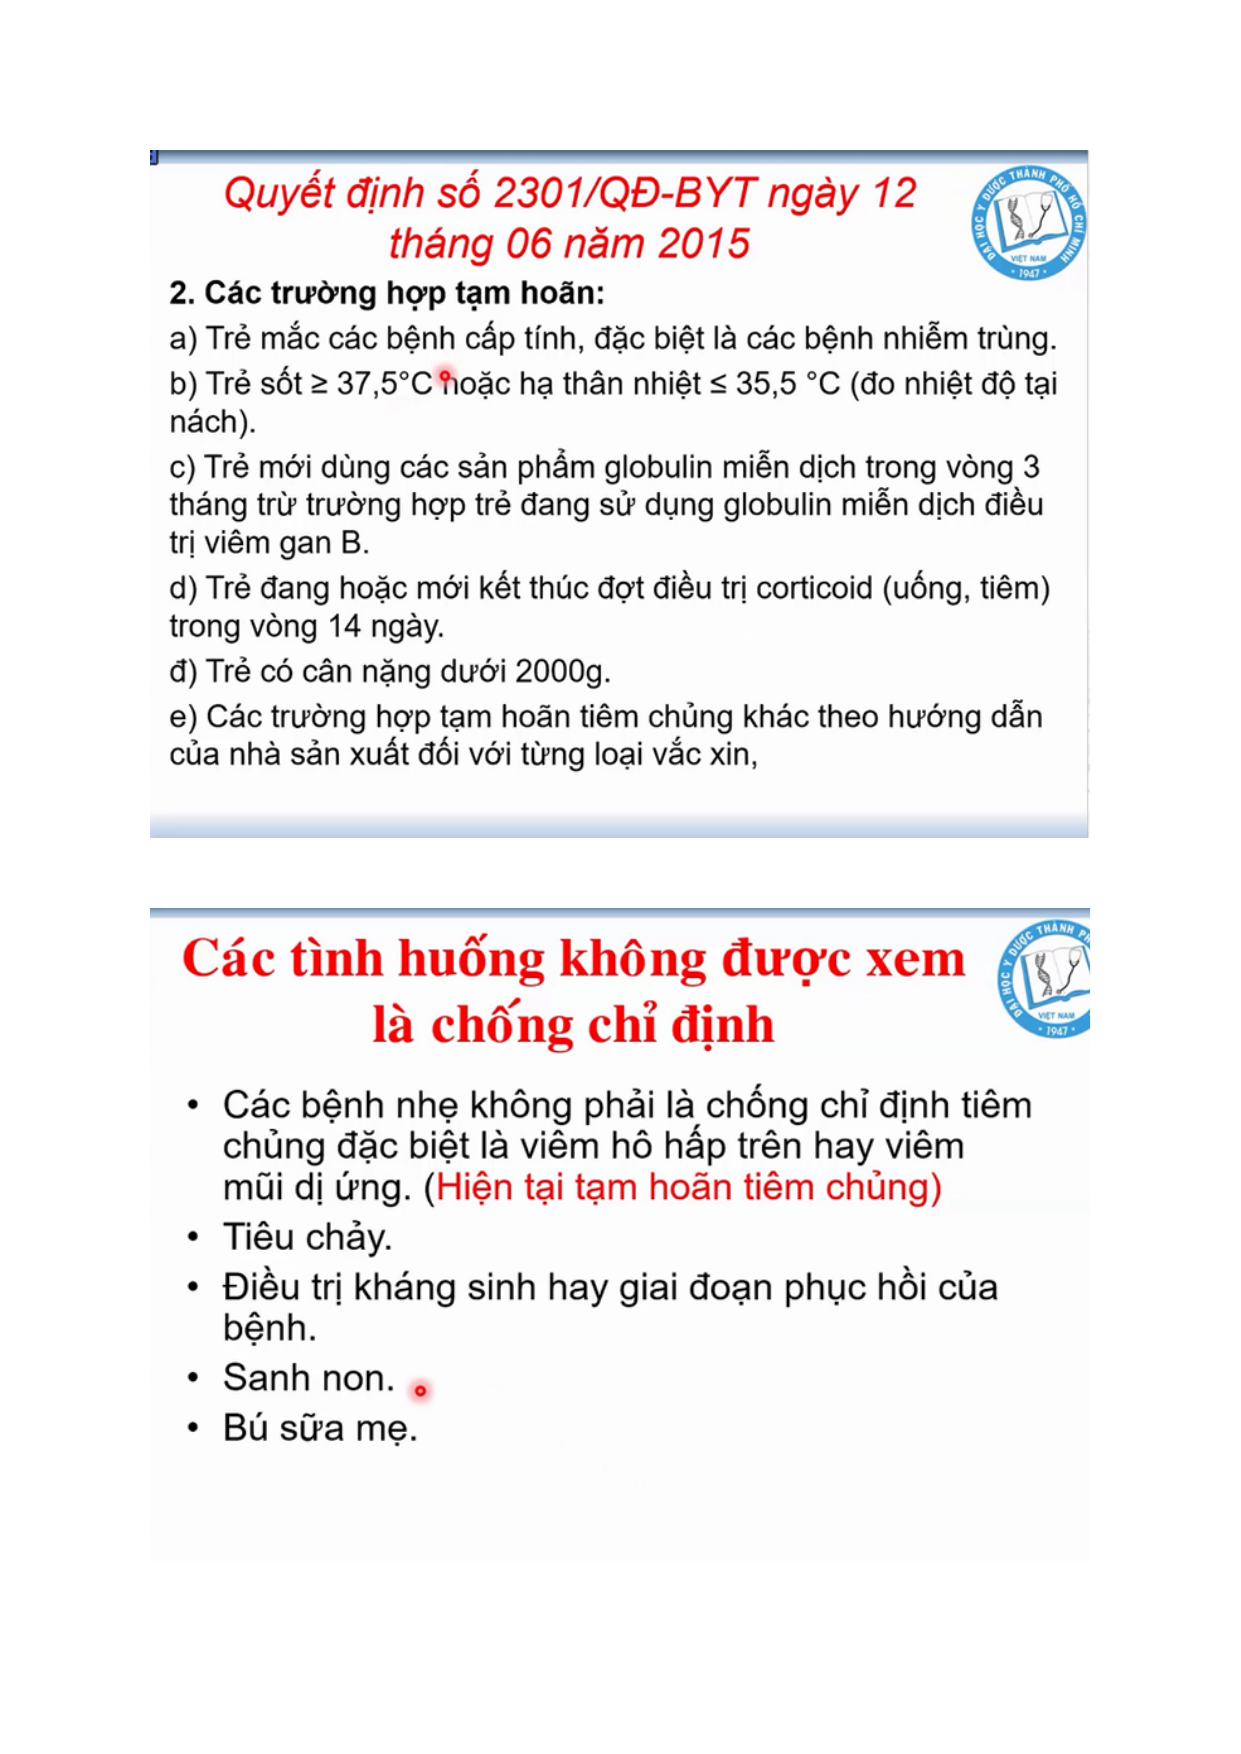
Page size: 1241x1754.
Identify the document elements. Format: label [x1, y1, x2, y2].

picture [150, 908, 1091, 1562]
picture [150, 150, 1091, 838]
